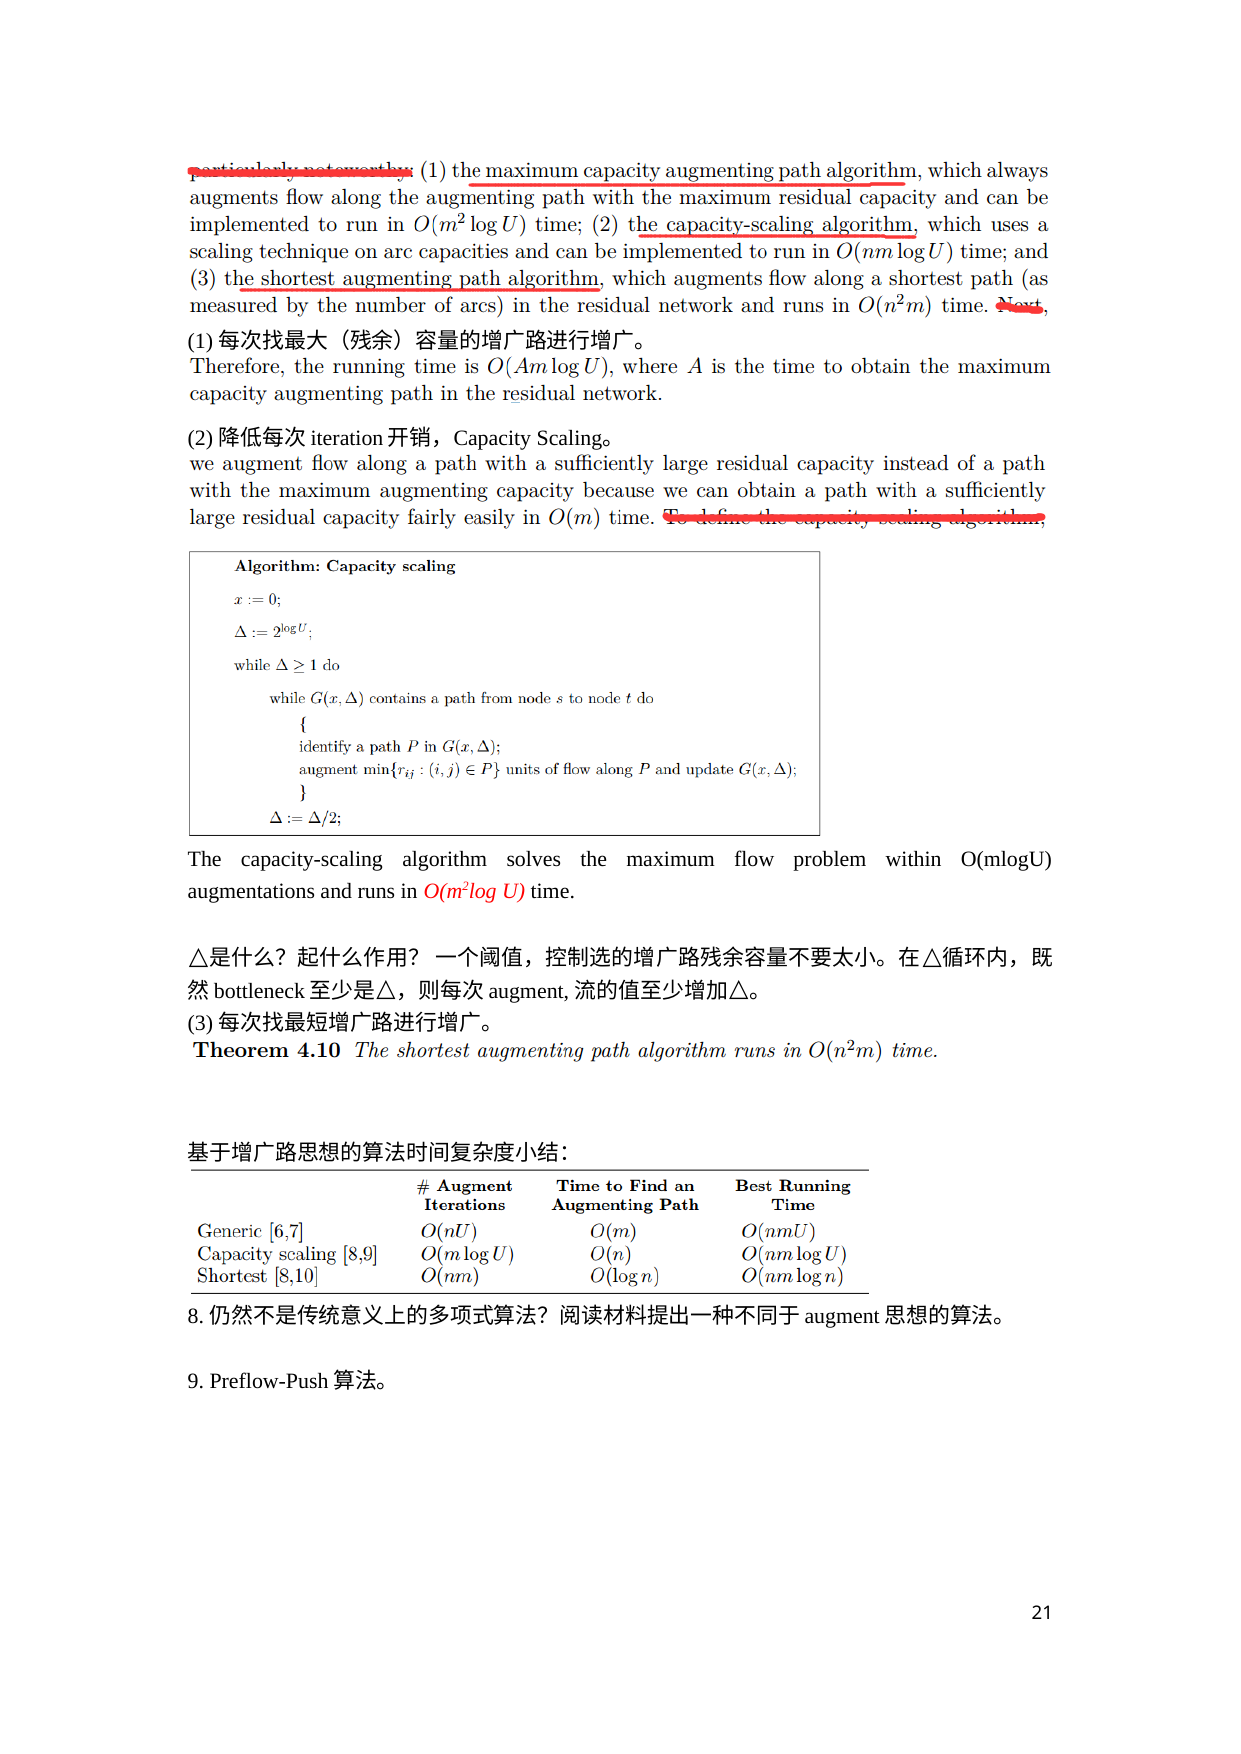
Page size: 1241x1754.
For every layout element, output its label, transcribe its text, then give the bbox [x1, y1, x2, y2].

picture [187, 549, 822, 837]
picture [187, 1037, 944, 1065]
picture [187, 354, 1053, 407]
text 9. Preflow-Push算法。 [187, 1362, 1053, 1395]
text 8. 仍然不是传统意义上的多项式算法？阅读材料提出一种不同于augment思想的算法。 [187, 1297, 1053, 1330]
text 基于增广路思想的算法时间复杂度小结： [187, 1135, 1053, 1167]
picture [187, 452, 1053, 530]
text (2) 降低每次iteration开销，Capacity Scaling。 [187, 420, 1053, 452]
text The capacity-scaling algorithm solves the maximum flow problem within O(mlogU) augmentations and runs in O(m2log U) time. [187, 842, 1053, 907]
text (3) 每次找最短增广路进行增广。 [187, 1005, 1053, 1037]
picture [187, 159, 1053, 319]
text 是什么？起什么作用？ 一个阈值，控制选的增广路残余容量不要太小。在循环内，既然bottleneck至少是，则每次augment, 流的值至少增加。 [187, 940, 1053, 1005]
text (1) 每次找最大（残余）容量的增广路进行增广。 [187, 322, 1053, 354]
picture [187, 1167, 870, 1296]
